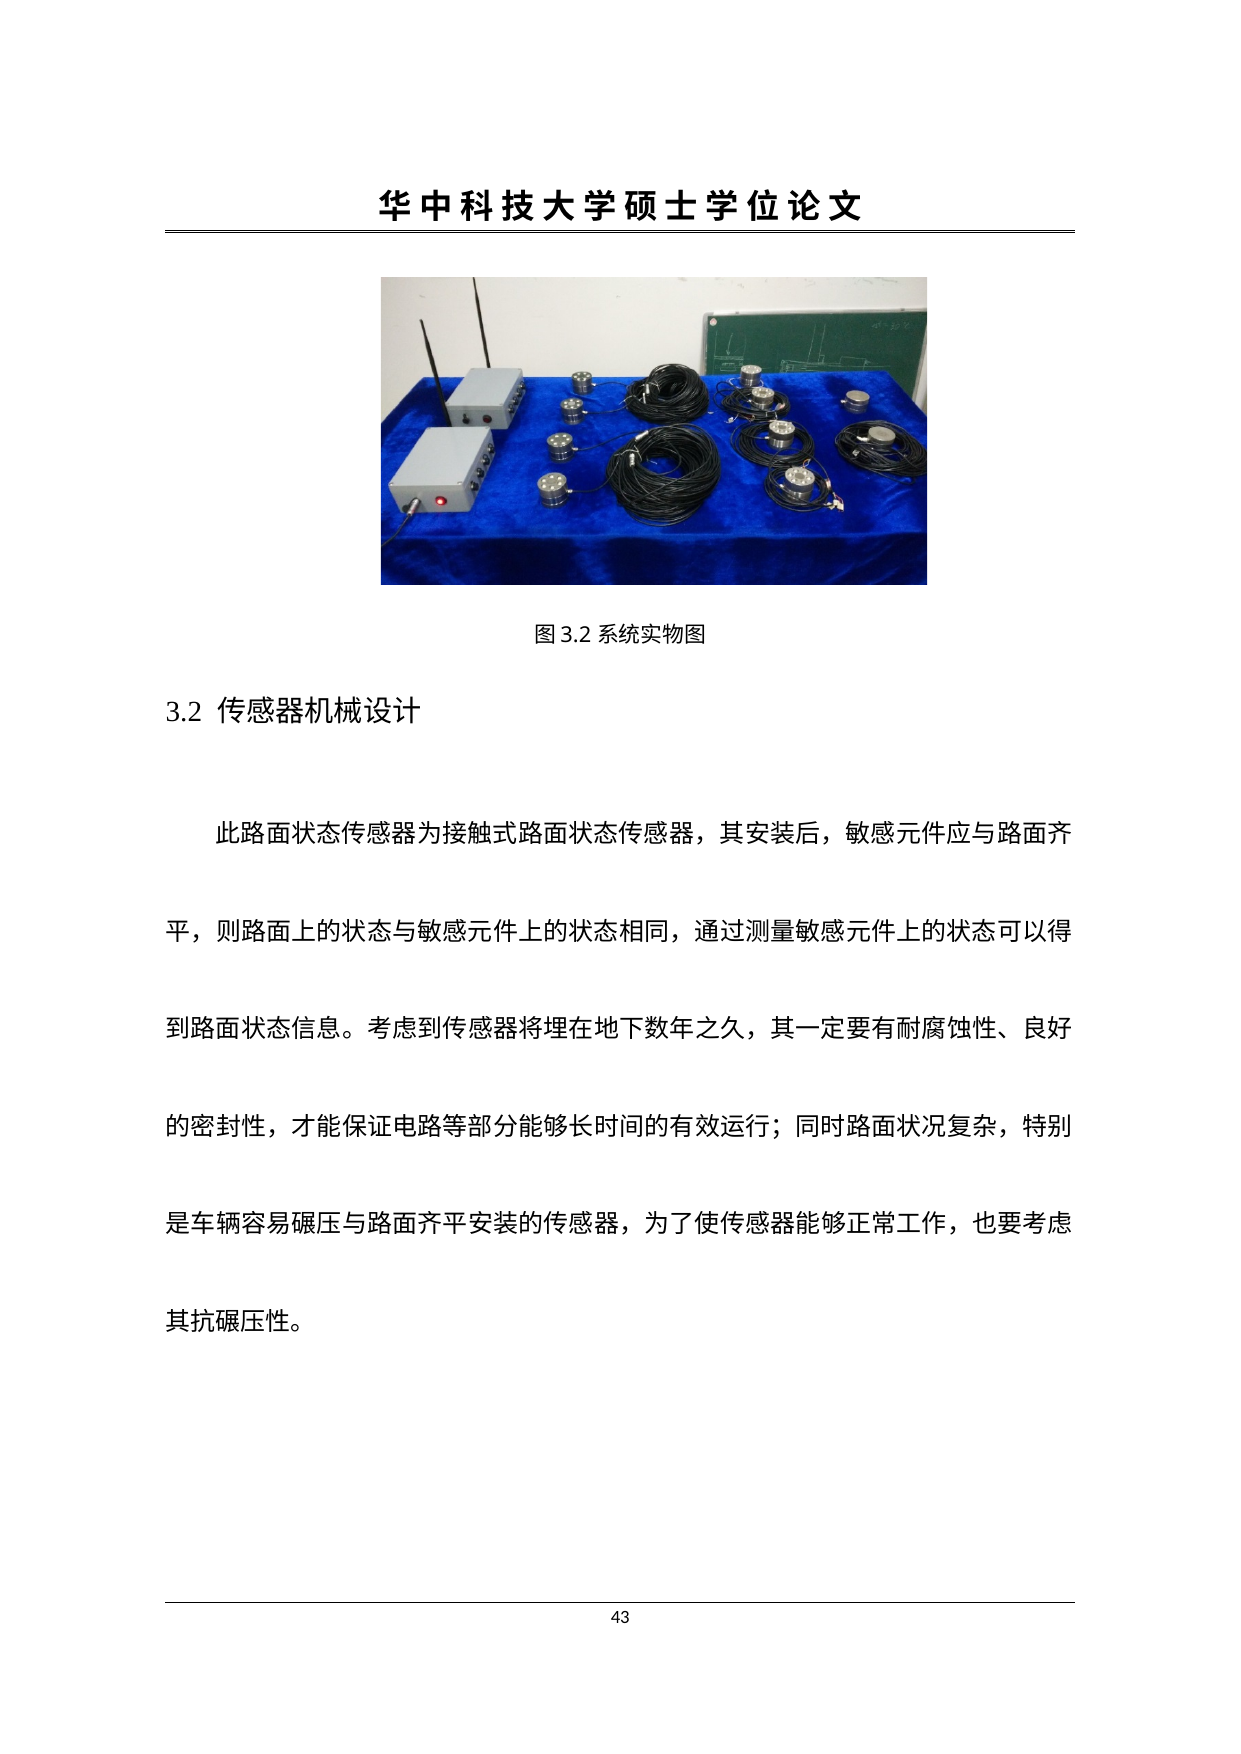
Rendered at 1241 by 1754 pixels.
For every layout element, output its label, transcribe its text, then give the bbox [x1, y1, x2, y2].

list 传感器机械设计 [165, 676, 1075, 741]
picture [380, 277, 928, 585]
text 此路面状态传感器为接触式路面状态传感器，其安装后，敏感元件应与路面齐平，则路面上的状态与敏感元件上的状态相同，通过测量敏感元件上的状态可以得到路面状态信息。考虑到传感器将埋在地下数年之久，其一定要有耐腐蚀性、良好的密封性，才能保证电路等部分能够长时间的有效运行；同时路面状况复杂，特别是车辆容易碾压与路面齐平安装的传感器，为了使传感器能够正常工作，也要考虑其抗碾压性。 [165, 799, 1075, 1352]
text 图3.2 系统实物图 [165, 617, 1075, 649]
